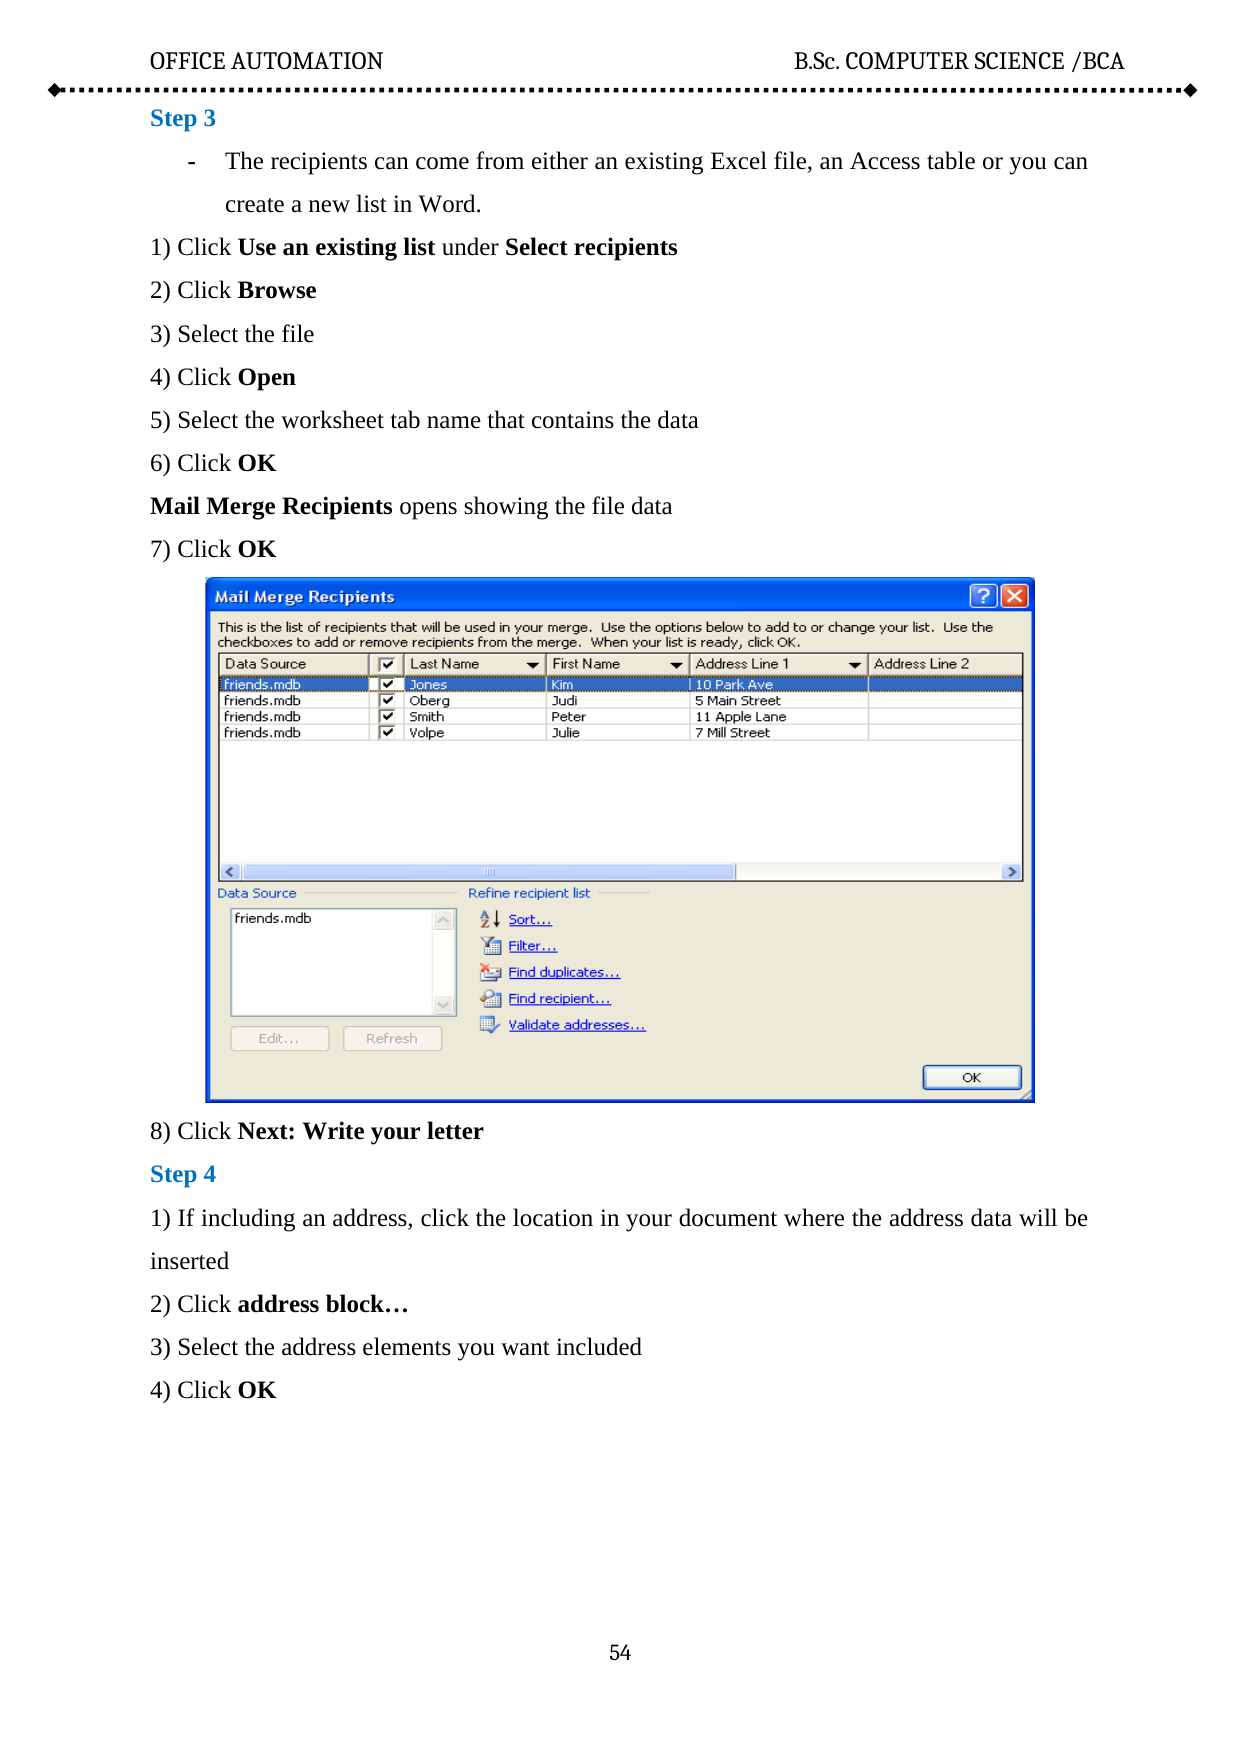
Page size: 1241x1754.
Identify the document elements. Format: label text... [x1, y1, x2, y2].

text 5) Select the worksheet tab name that contains the data [150, 405, 1090, 434]
text 2) Click address block… [150, 1289, 1090, 1318]
text 2) Click Browse [150, 276, 1090, 304]
text 3) Select the file [150, 319, 1090, 347]
text 1) Click Use an existing list under Select recipients [150, 232, 1090, 261]
text Mail Merge Recipients opens showing the file data [150, 491, 1090, 520]
text 4) Click Open [150, 362, 1090, 391]
list The recipients can come from either an existing Excel file, an Access table or you can create a new list in Word. [187, 146, 1090, 218]
text 7) Click OK [150, 534, 1090, 563]
text Step 4 [150, 1159, 1090, 1188]
text 4) Click OK [150, 1375, 1090, 1404]
text Step 3 [150, 103, 1090, 132]
text 3) Select the address elements you want included [150, 1332, 1090, 1361]
text 8) Click Next: Write your letter [150, 1116, 1090, 1145]
text 1) If including an address, click the location in your document where the address data will be inserted [150, 1203, 1090, 1274]
text 6) Click OK [150, 448, 1090, 477]
